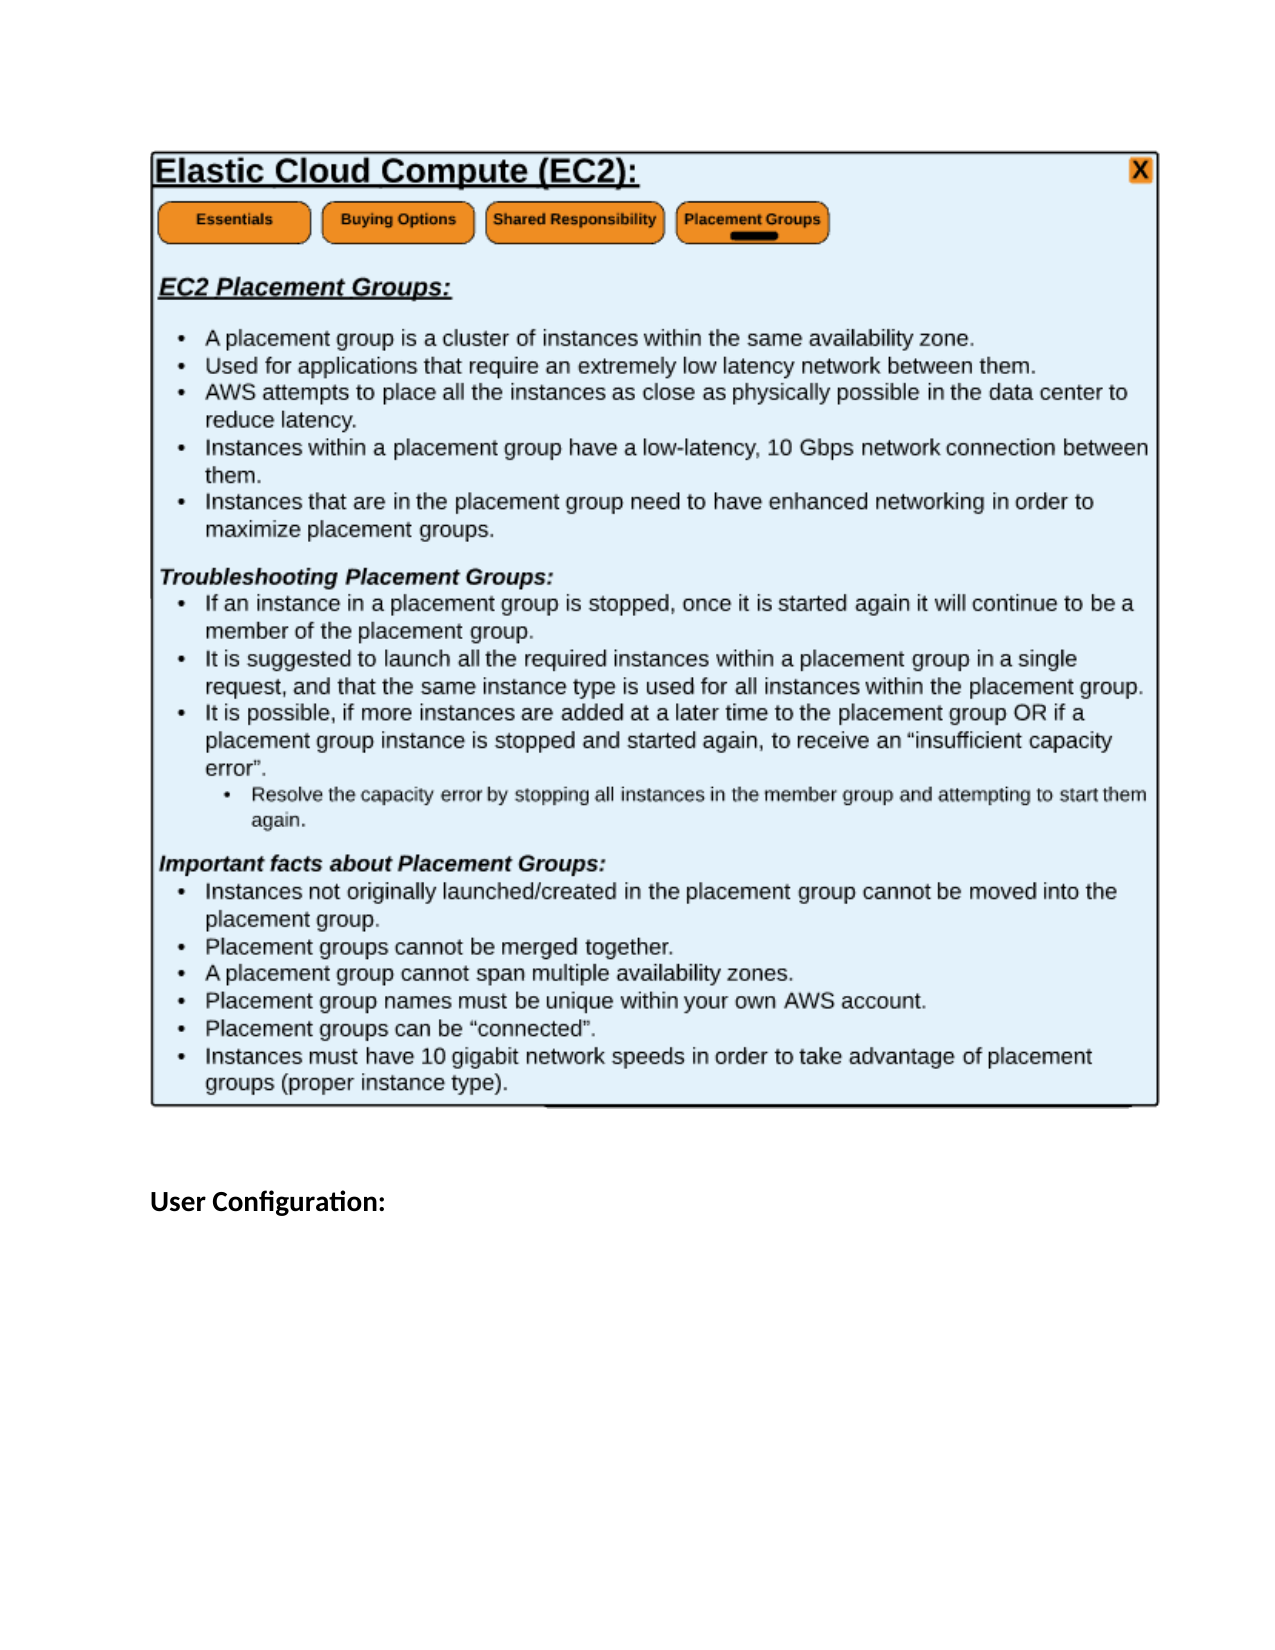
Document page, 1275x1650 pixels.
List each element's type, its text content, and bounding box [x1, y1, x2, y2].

text User Configuration: [150, 1183, 1162, 1218]
picture [150, 150, 1163, 1109]
